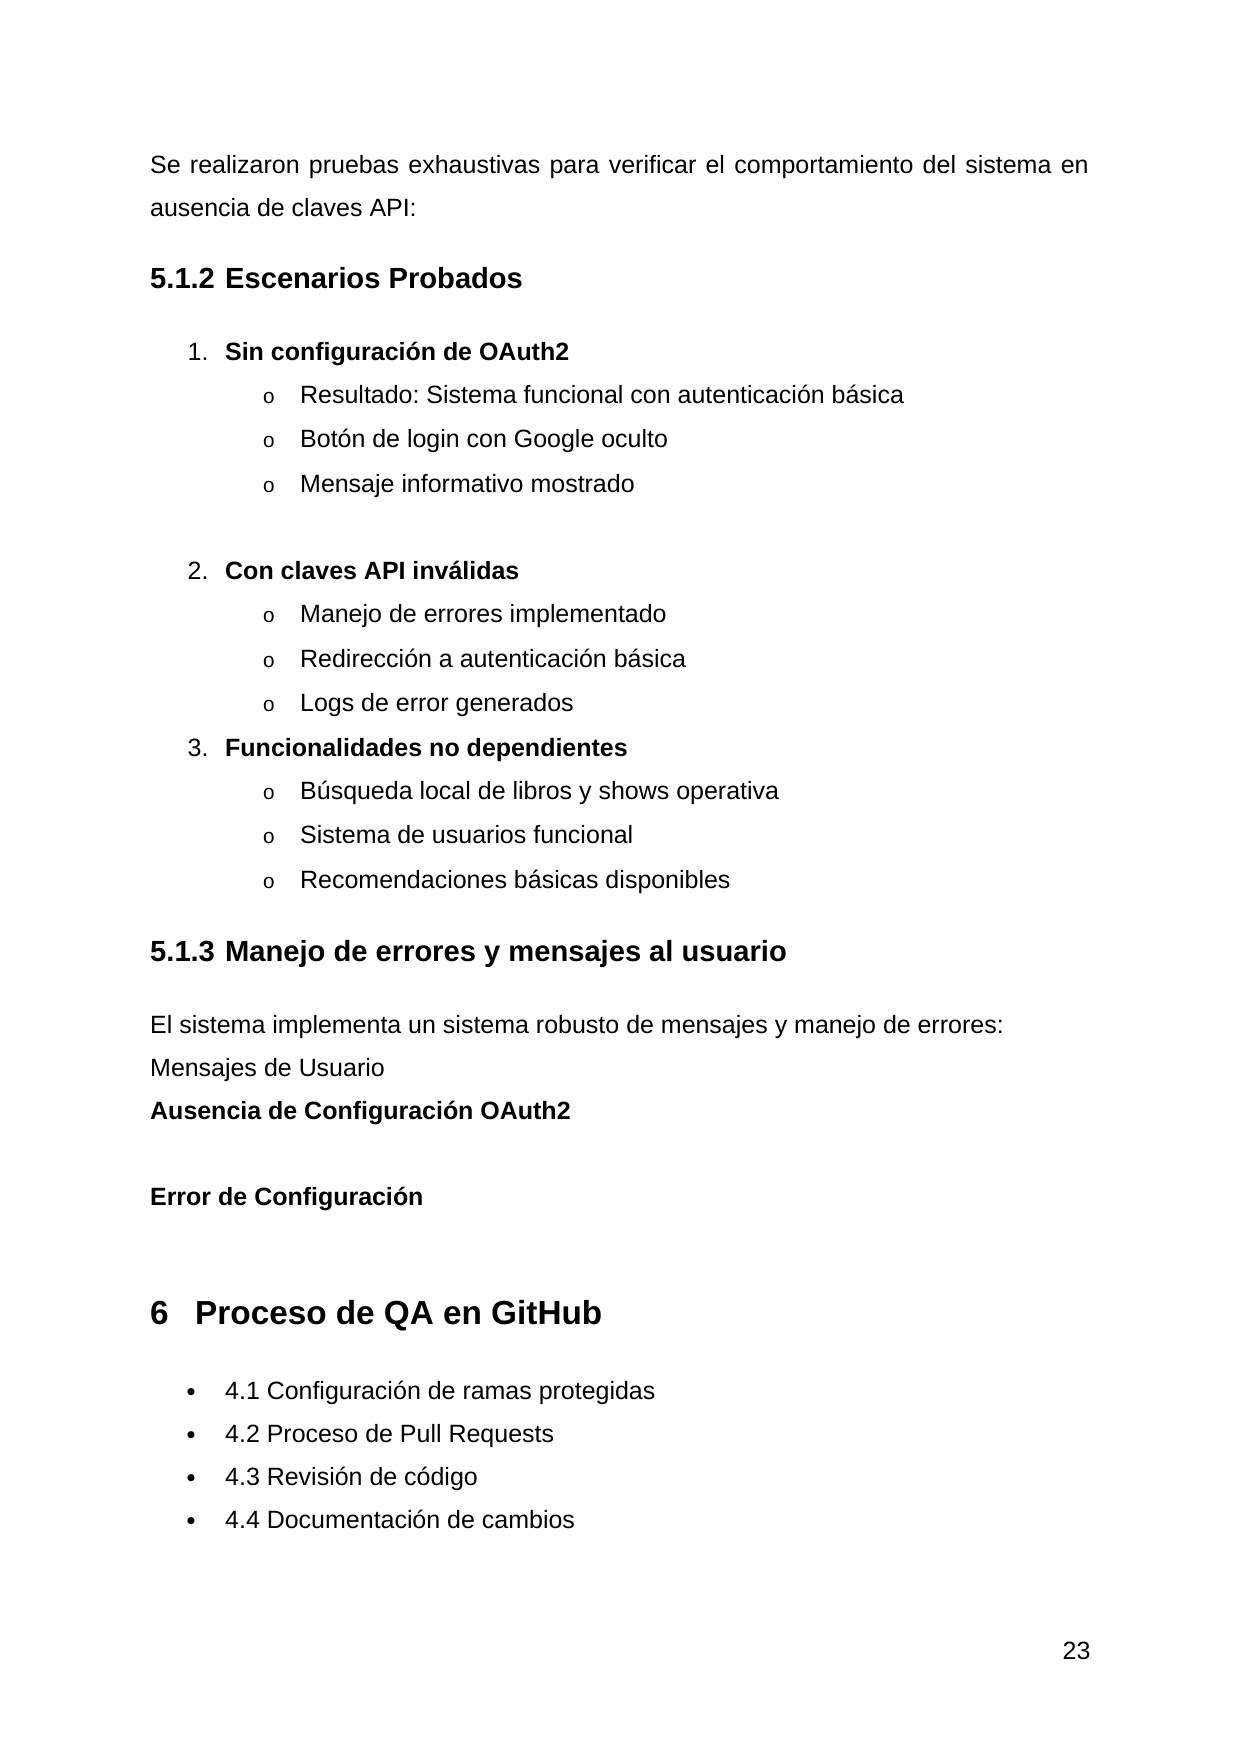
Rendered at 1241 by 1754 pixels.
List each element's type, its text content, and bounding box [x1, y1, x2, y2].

subtitle Manejo de errores y mensajes al usuario [150, 934, 1090, 968]
subtitle Escenarios Probados [150, 261, 1090, 295]
list Logs de error generados [262, 688, 1090, 718]
list 4.4 Documentación de cambios [187, 1505, 1090, 1534]
text Ausencia de Configuración OAuth2 [150, 1096, 1090, 1125]
list 4.1 Configuración de ramas protegidas [187, 1376, 1090, 1405]
text El sistema implementa un sistema robusto de mensajes y manejo de errores: [150, 1010, 1090, 1038]
list 4.2 Proceso de Pull Requests [187, 1419, 1090, 1448]
list Con claves API inválidas [187, 556, 1090, 585]
text Mensajes de Usuario [150, 1053, 1090, 1082]
text Se realizaron pruebas exhaustivas para verificar el comportamiento del sistema en ausencia de claves API: [150, 150, 1090, 222]
list Mensaje informativo mostrado [262, 469, 1090, 498]
subtitle Proceso de QA en GitHub [150, 1293, 1090, 1332]
text Error de Configuración [150, 1182, 1090, 1211]
list Botón de login con Google oculto [262, 424, 1090, 454]
list Búsqueda local de libros y shows operativa [262, 776, 1090, 806]
list Funcionalidades no dependientes [187, 733, 1090, 762]
list Recomendaciones básicas disponibles [262, 865, 1090, 894]
list 4.3 Revisión de código [187, 1462, 1090, 1491]
list Resultado: Sistema funcional con autenticación básica [262, 380, 1090, 409]
list Manejo de errores implementado [262, 599, 1090, 629]
list Sin configuración de OAuth2 [187, 337, 1090, 365]
list Sistema de usuarios funcional [262, 820, 1090, 850]
list Redirección a autenticación básica [262, 644, 1090, 673]
